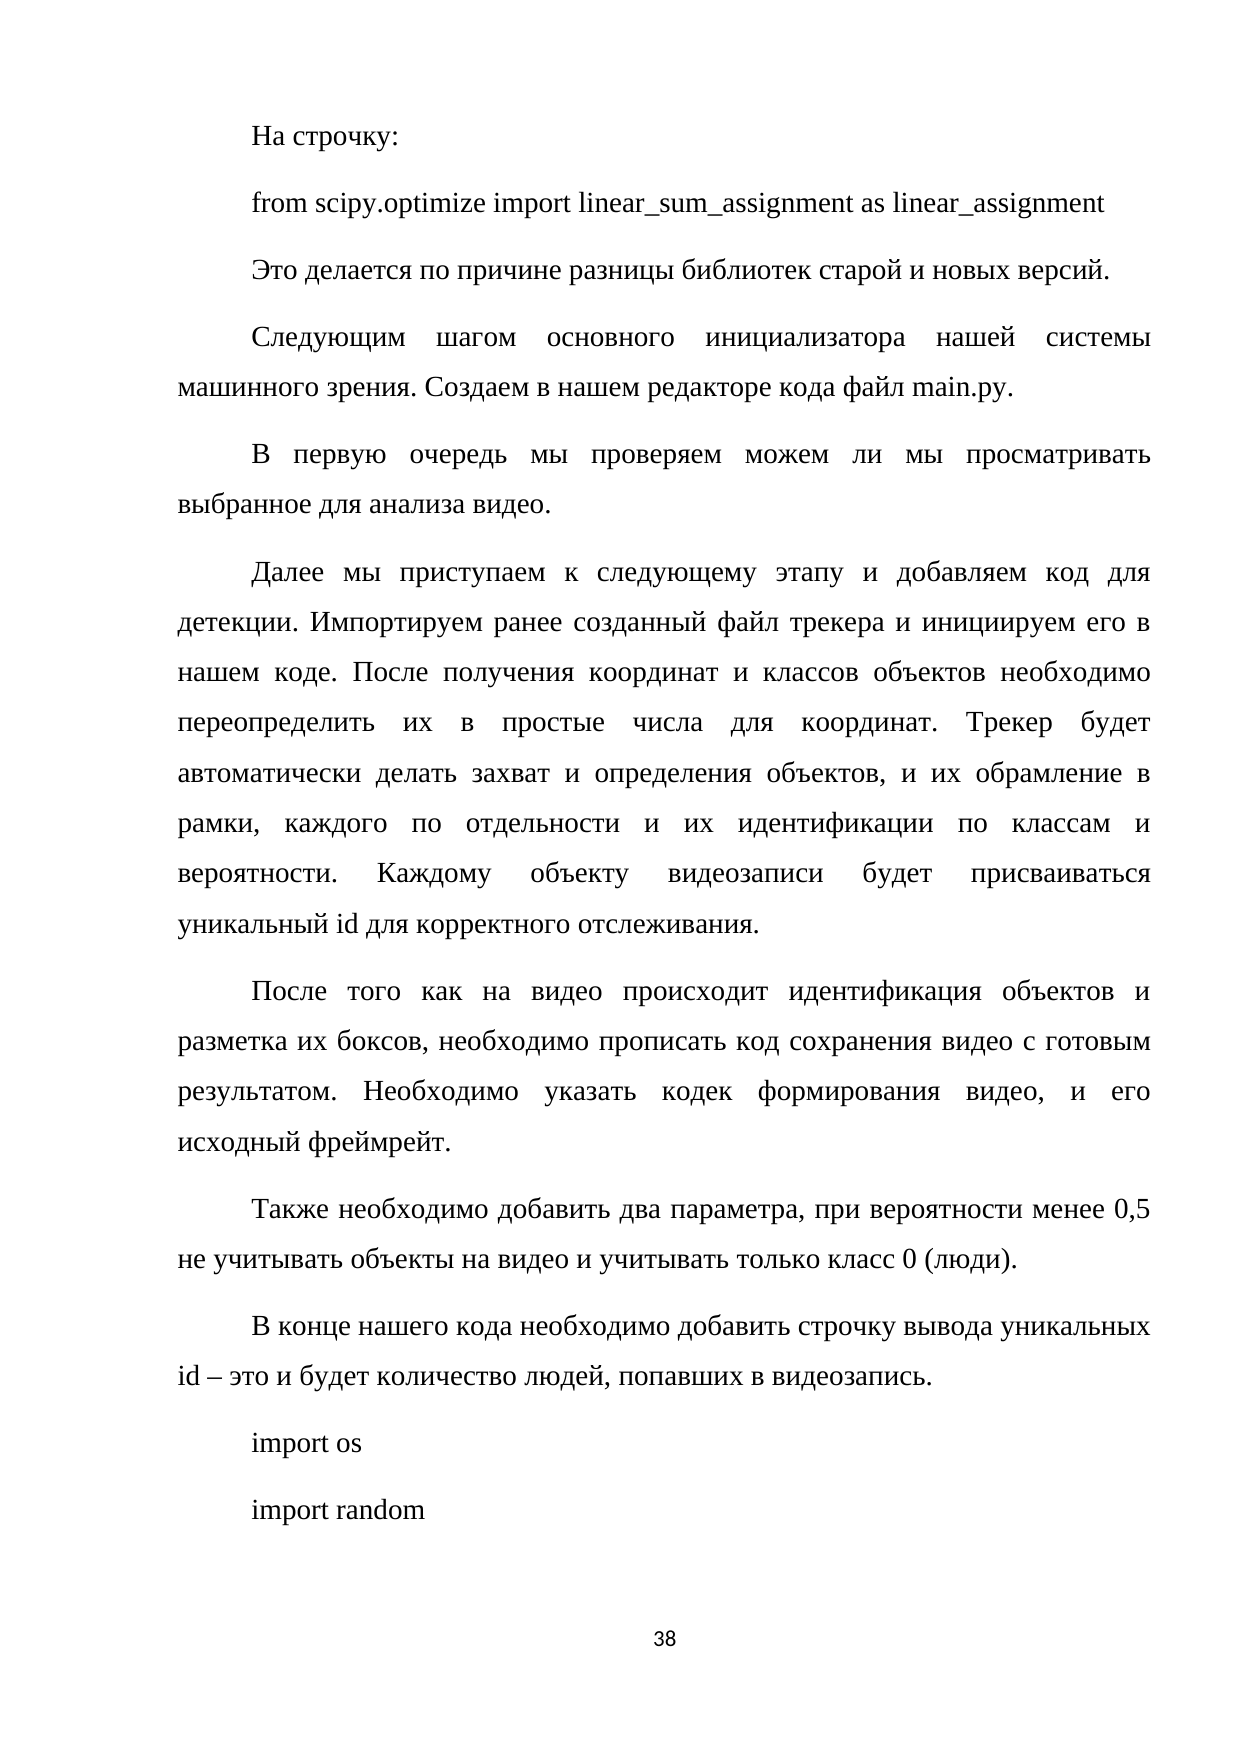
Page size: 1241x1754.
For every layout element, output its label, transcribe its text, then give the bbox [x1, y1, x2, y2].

text На строчку: [177, 118, 1152, 152]
text from scipy.optimize import linear_sum_assignment as linear_assignment [177, 185, 1152, 219]
text Это делается по причине разницы библиотек старой и новых версий. [177, 252, 1152, 286]
text import os [177, 1425, 1152, 1459]
text В конце нашего кода необходимо добавить строчку вывода уникальных id – это и будет количество людей, попавших в видеозапись. [177, 1308, 1152, 1392]
text Далее мы приступаем к следующему этапу и добавляем код для детекции. Импортируем ранее созданный файл трекера и инициируем его в нашем коде. После получения координат и классов объектов необходимо переопределить их в простые числа для координат. Трекер будет автоматически делать захват и определения объектов, и их обрамление в рамки, каждого по отдельности и их идентификации по классам и вероятности. Каждому объекту видеозаписи будет присваиваться уникальный id для корректного отслеживания. [177, 554, 1152, 939]
text Также необходимо добавить два параметра, при вероятности менее 0,5 не учитывать объекты на видео и учитывать только класс 0 (люди). [177, 1191, 1152, 1274]
text Следующим шагом основного инициализатора нашей системы машинного зрения. Создаем в нашем редакторе кода файл main.py. [177, 319, 1152, 403]
text В первую очередь мы проверяем можем ли мы просматривать выбранное для анализа видео. [177, 436, 1152, 520]
text После того как на видео происходит идентификация объектов и разметка их боксов, необходимо прописать код сохранения видео с готовым результатом. Необходимо указать кодек формирования видео, и его исходный фреймрейт. [177, 973, 1152, 1157]
text import random [177, 1492, 1152, 1526]
